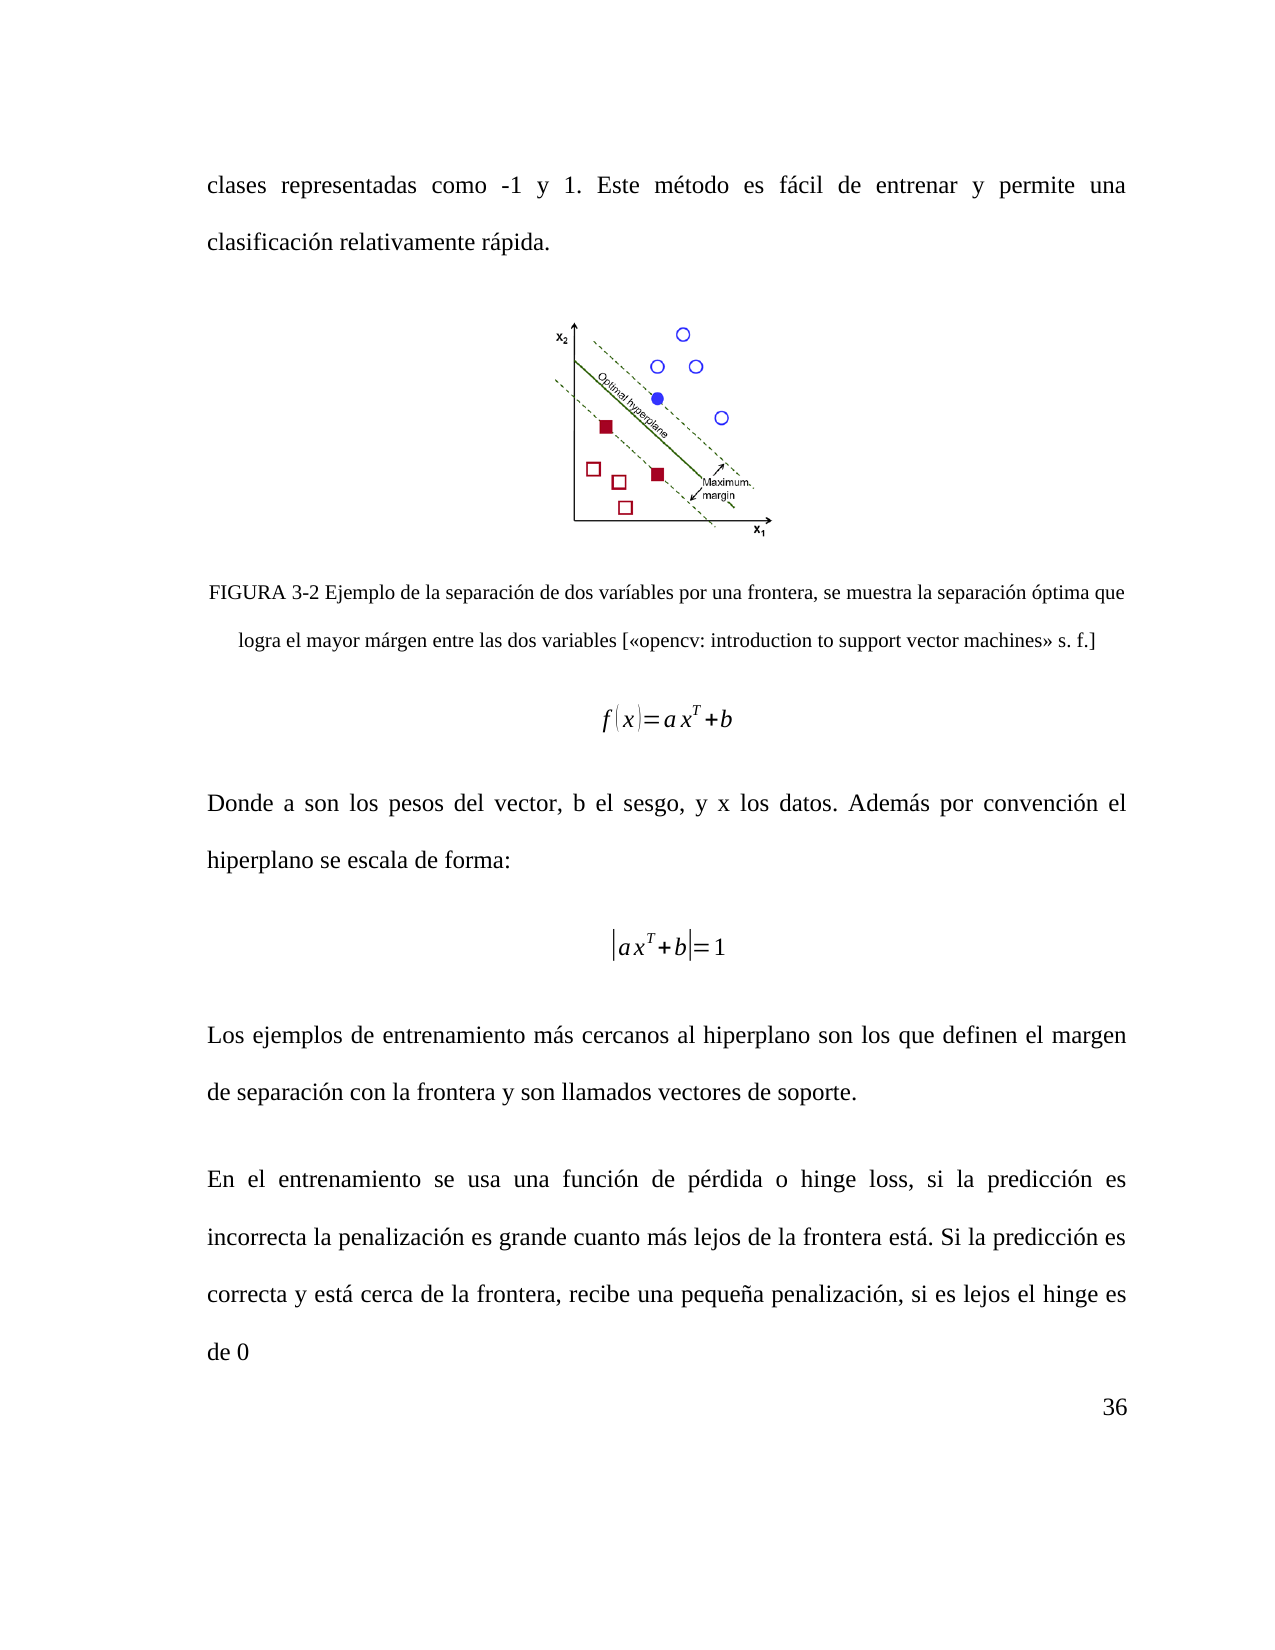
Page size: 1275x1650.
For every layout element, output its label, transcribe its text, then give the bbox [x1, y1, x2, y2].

text Los ejemplos de entrenamiento más cercanos al hiperplano son los que definen el margen de separación con la frontera y son llamados vectores de soporte. [207, 1020, 1127, 1106]
picture [542, 310, 792, 539]
text Figura 3-4 Ejemplo de la separación de dos varíables por una frontera, se muestra la separación óptima que logra el mayor márgen entre las dos variables [«opencv: introduction to support vector machines» s. f.] [207, 580, 1127, 652]
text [207, 170, 1127, 256]
text Donde a son los pesos del vector, b el sesgo, y x los datos. Además por convención el hiperplano se escala de forma: [207, 788, 1127, 874]
text En el entrenamiento se usa una función de pérdida o hinge loss, si la predicción es incorrecta la penalización es grande cuanto más lejos de la frontera está. Si la predicción es correcta y está cerca de la frontera, recibe una pequeña penalización, si es lejos el hinge es de 0 [207, 1164, 1127, 1365]
